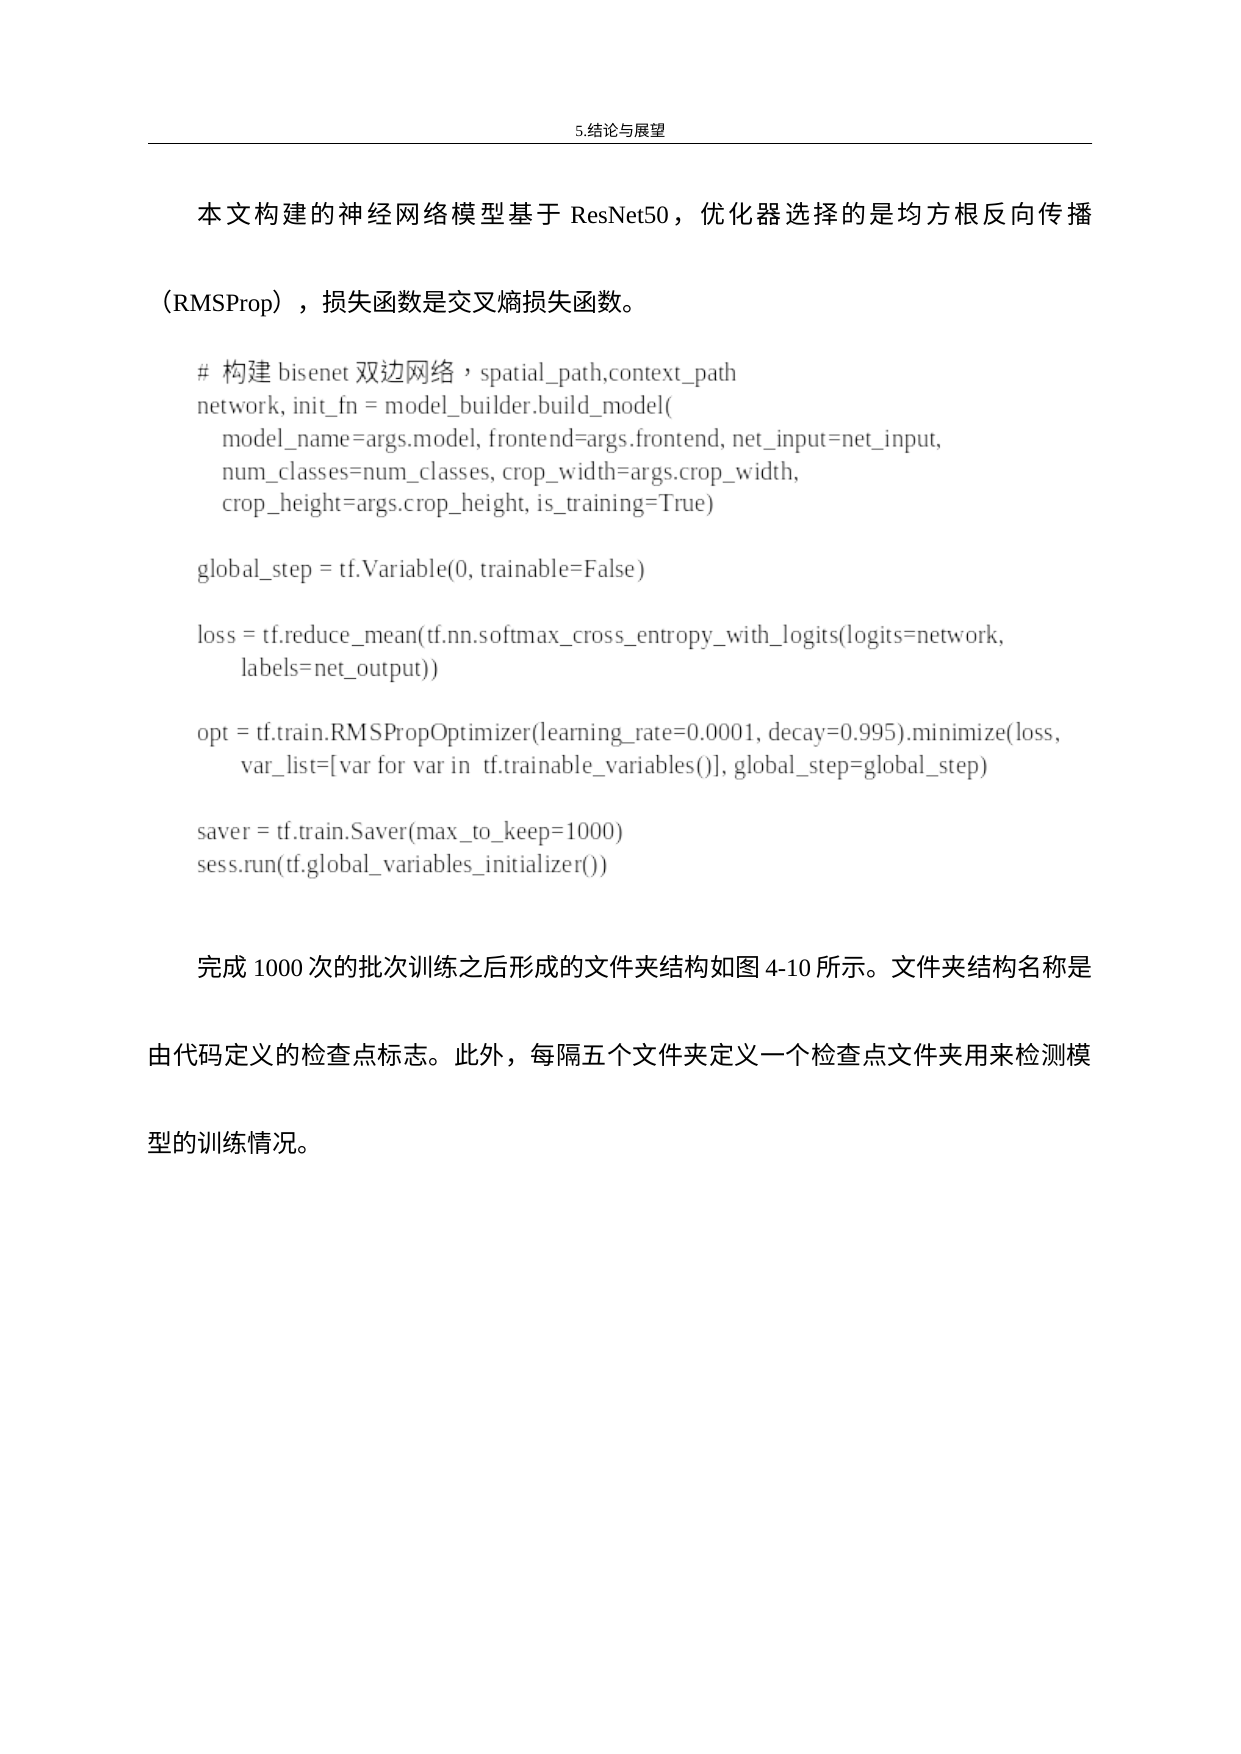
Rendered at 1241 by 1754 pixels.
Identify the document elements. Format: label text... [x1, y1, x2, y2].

text 本文构建的神经网络模型基于ResNet50，优化器选择的是均方根反向传播（RMSProp），损失函数是交叉熵损失函数。 [148, 178, 1092, 335]
text 完成1000次的批次训练之后形成的文件夹结构如图4-10所示。文件夹结构名称是由代码定义的检查点标志。此外，每隔五个文件夹定义一个检查点文件夹用来检测模型的训练情况。 [148, 931, 1092, 1176]
